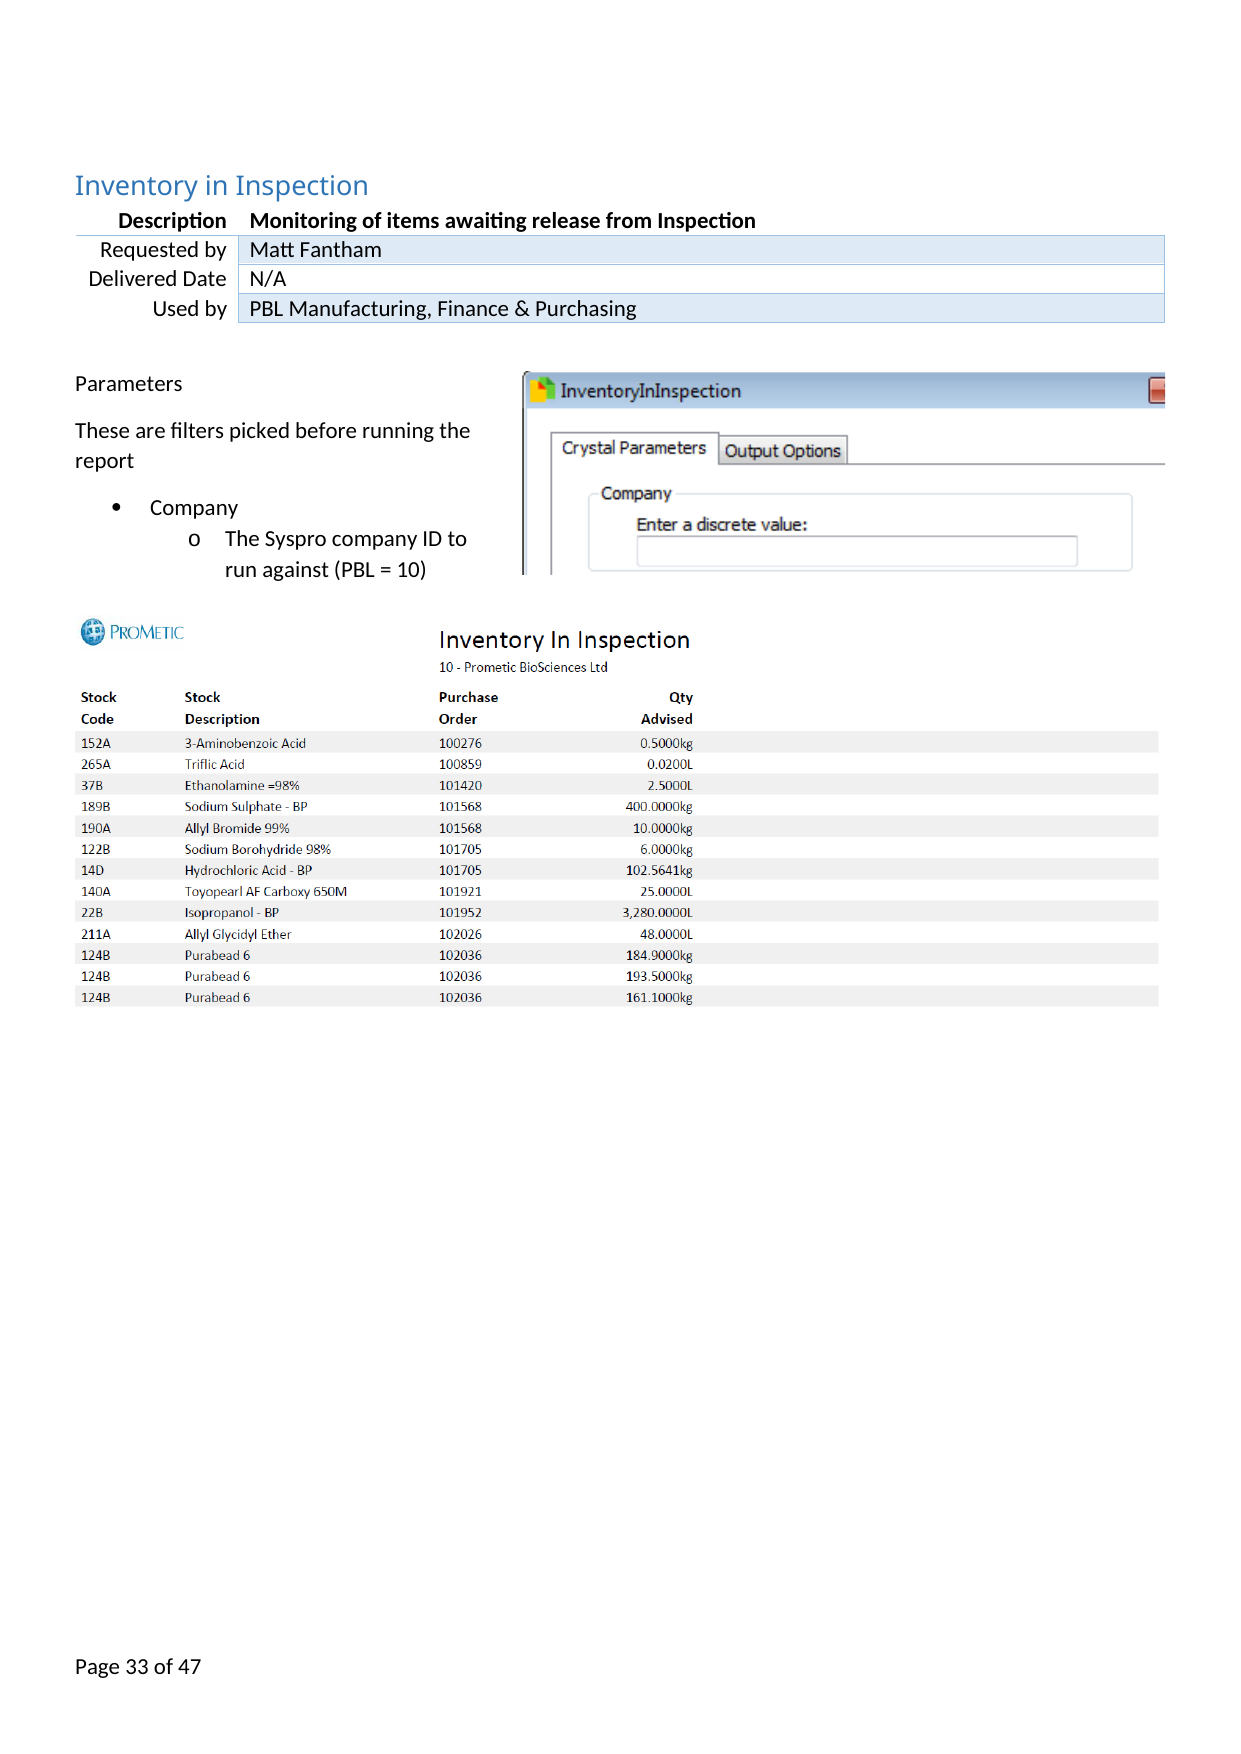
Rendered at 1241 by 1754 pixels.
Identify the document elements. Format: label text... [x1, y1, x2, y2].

text These are filters picked before running the report [75, 416, 521, 475]
table_header Description [76, 206, 238, 234]
subtitle Inventory in Inspection [75, 167, 1165, 203]
table_cell N/A [239, 265, 1164, 293]
table_cell Delivered Date [76, 264, 238, 293]
table_header Monitoring of items awaiting release from Inspection [238, 206, 1165, 234]
list The Syspro company ID to run against (PBL = 10) [187, 524, 1165, 583]
picture [75, 602, 1166, 1009]
table_cell Used by [76, 293, 238, 322]
table_cell Requested by [76, 236, 238, 263]
list Company [112, 493, 521, 522]
table_cell Matt Fantham [239, 236, 1164, 263]
text Parameters [75, 369, 1165, 398]
picture [521, 371, 1166, 575]
table_cell PBL Manufacturing, Finance & Purchasing [239, 294, 1164, 322]
